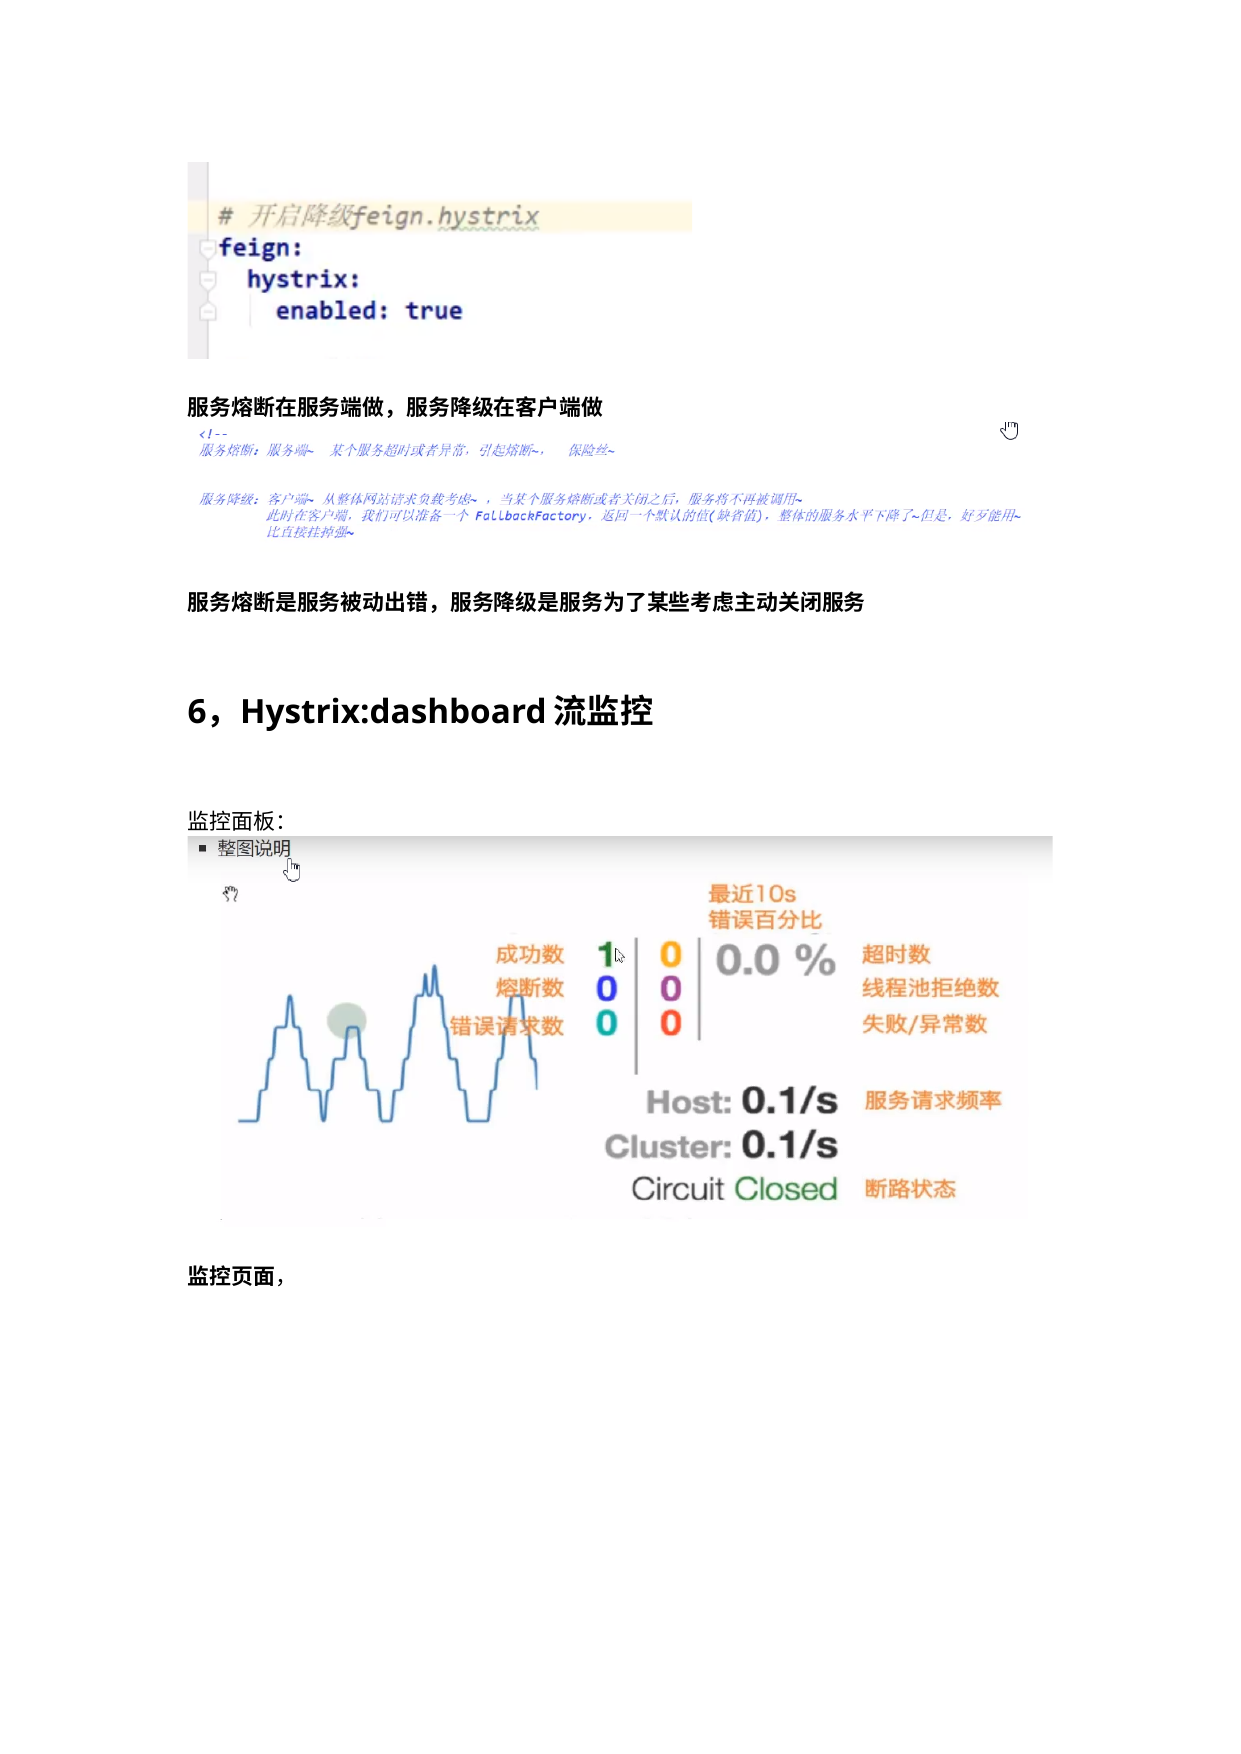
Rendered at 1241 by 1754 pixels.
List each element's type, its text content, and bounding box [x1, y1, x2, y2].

text 服务熔断在服务端做，服务降级在客户端做 [187, 389, 1053, 422]
subtitle 6，Hystrix:dashboard流监控 [187, 677, 1053, 742]
picture [187, 422, 1053, 557]
text 监控面板： [187, 804, 1053, 836]
picture [187, 836, 1053, 1227]
picture [187, 162, 693, 359]
text 监控页面， [187, 1259, 1053, 1291]
text 服务熔断是服务被动出错，服务降级是服务为了某些考虑主动关闭服务 [187, 584, 1053, 617]
